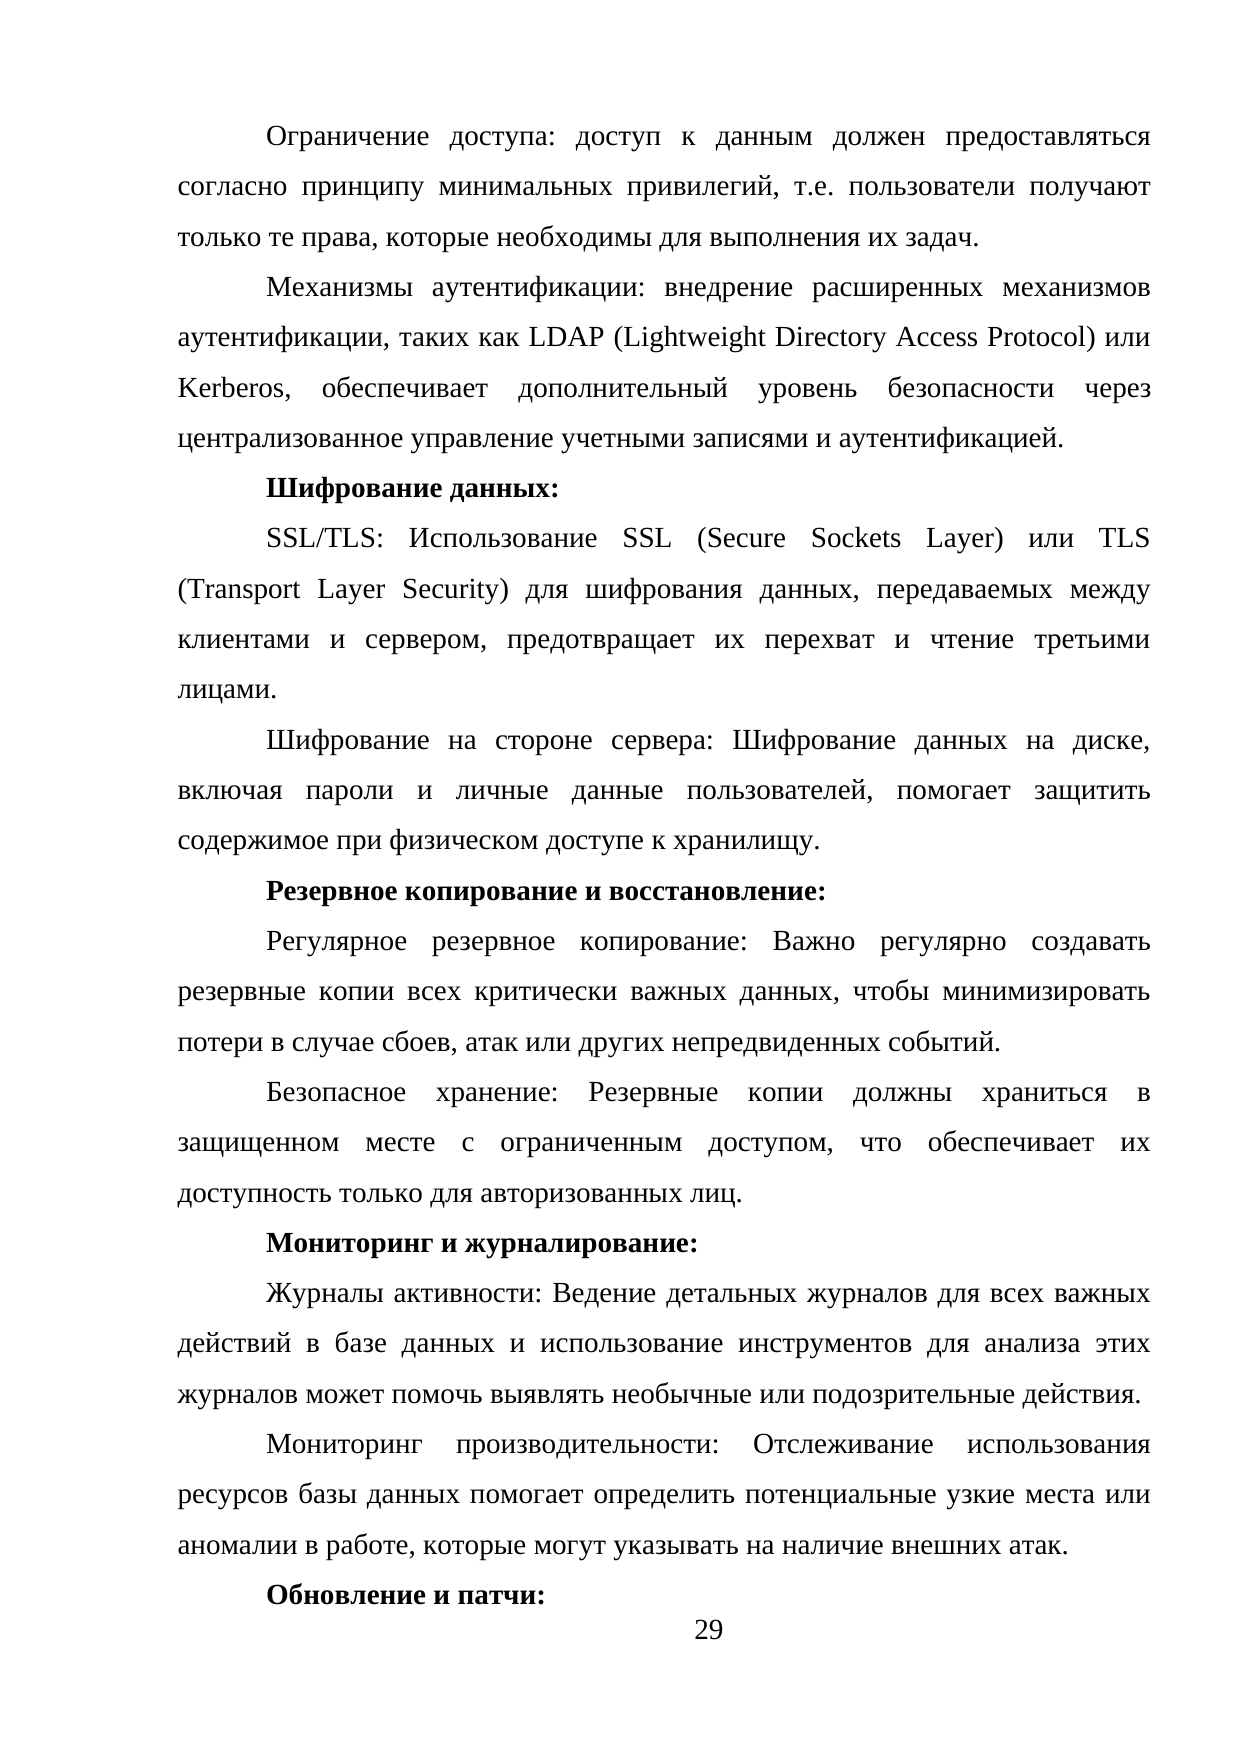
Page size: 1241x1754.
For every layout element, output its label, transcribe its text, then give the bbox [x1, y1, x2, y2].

text Шифрование данных: [177, 470, 1152, 504]
text Механизмы аутентификации: внедрение расширенных механизмов аутентификации, таких как LDAP (Lightweight Directory Access Protocol) или Kerberos, обеспечивает дополнительный уровень безопасности через централизованное управление учетными записями и аутентификацией. [177, 269, 1152, 453]
text Мониторинг производительности: Отслеживание использования ресурсов базы данных помогает определить потенциальные узкие места или аномалии в работе, которые могут указывать на наличие внешних атак. [177, 1426, 1152, 1560]
text Безопасное хранение: Резервные копии должны храниться в защищенном месте с ограниченным доступом, что обеспечивает их доступность только для авторизованных лиц. [177, 1074, 1152, 1208]
text Журналы активности: Ведение детальных журналов для всех важных действий в базе данных и использование инструментов для анализа этих журналов может помочь выявлять необычные или подозрительные действия. [177, 1275, 1152, 1409]
text Резервное копирование и восстановление: [177, 873, 1152, 906]
text Обновление и патчи: [177, 1577, 1152, 1611]
text Шифрование на стороне сервера: Шифрование данных на диске, включая пароли и личные данные пользователей, помогает защитить содержимое при физическом доступе к хранилищу. [177, 722, 1152, 856]
text Мониторинг и журналирование: [177, 1225, 1152, 1258]
text Ограничение доступа: доступ к данным должен предоставляться согласно принципу минимальных привилегий, т.е. пользователи получают только те права, которые необходимы для выполнения их задач. [177, 118, 1152, 252]
text SSL/TLS: Использование SSL (Secure Sockets Layer) или TLS (Transport Layer Security) для шифрования данных, передаваемых между клиентами и сервером, предотвращает их перехват и чтение третьими лицами. [177, 521, 1152, 705]
text Регулярное резервное копирование: Важно регулярно создавать резервные копии всех критически важных данных, чтобы минимизировать потери в случае сбоев, атак или других непредвиденных событий. [177, 923, 1152, 1057]
